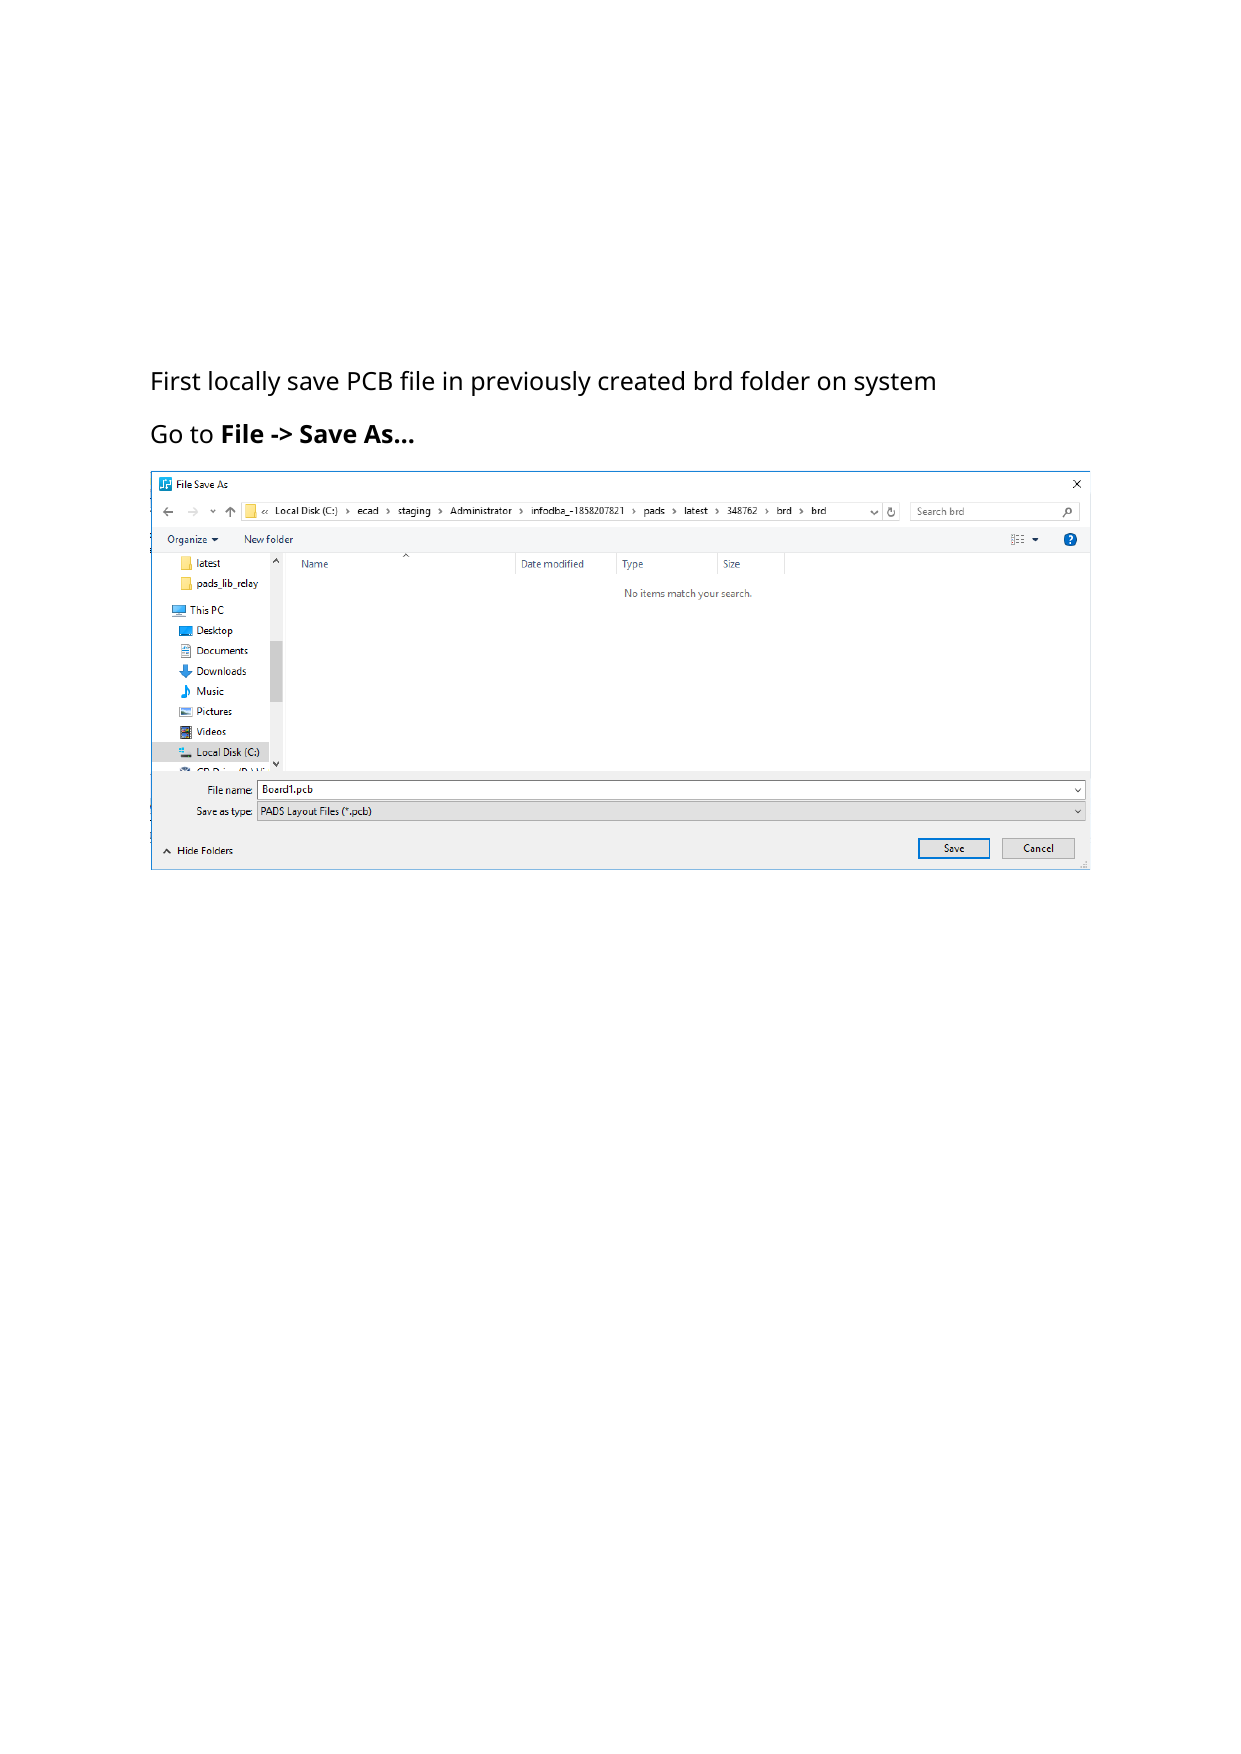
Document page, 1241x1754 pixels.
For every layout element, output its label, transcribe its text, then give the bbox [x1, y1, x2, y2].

text Go to File -> Save As… [150, 417, 1090, 451]
picture [150, 470, 1091, 870]
text First locally save PCB file in previously created brd folder on system [150, 364, 1090, 398]
